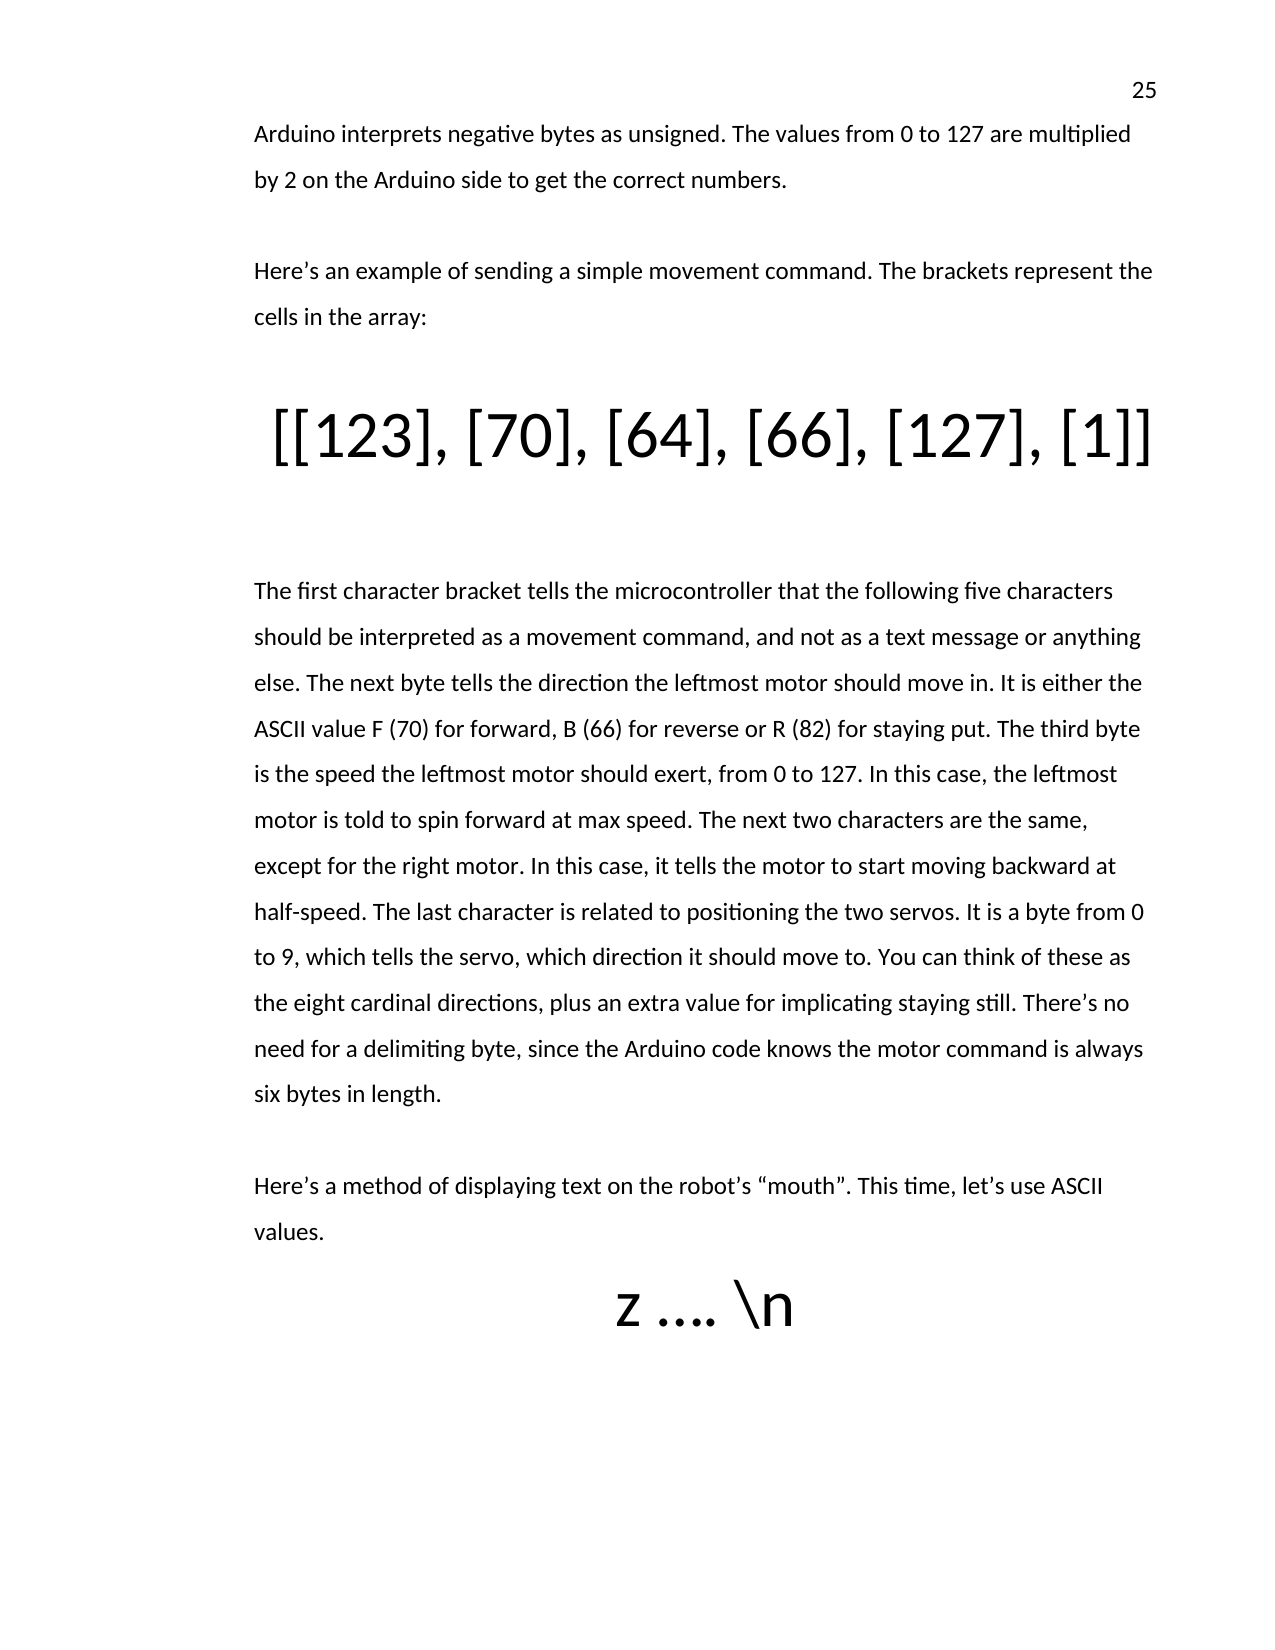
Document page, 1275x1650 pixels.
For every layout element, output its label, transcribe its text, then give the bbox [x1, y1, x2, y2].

text [[123], [70], [64], [66], [127], [1]] [254, 392, 1157, 474]
text z …. \n [254, 1261, 1157, 1343]
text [254, 118, 1157, 194]
text Here’s a method of displaying text on the robot’s “mouth”. This time, let’s use ASCII values. [254, 1170, 1157, 1246]
text The first character bracket tells the microcontroller that the following five characters should be interpreted as a movement command, and not as a text message or anything else. The next byte tells the direction the leftmost motor should move in. It is either the ASCII value F (70) for forward, B (66) for reverse or R (82) for staying put. The third byte is the speed the leftmost motor should exert, from 0 to 127. In this case, the leftmost motor is told to spin forward at max speed. The next two characters are the same, except for the right motor. In this case, it tells the motor to start moving backward at half-speed. The last character is related to positioning the two servos. It is a byte from 0 to 9, which tells the servo, which direction it should move to. You can think of these as the eight cardinal directions, plus an extra value for implicating staying still. There’s no need for a delimiting byte, since the Arduino code knows the motor command is always six bytes in length. [254, 576, 1157, 1109]
text Here’s an example of sending a simple movement command. The brackets represent the cells in the array: [254, 255, 1157, 332]
